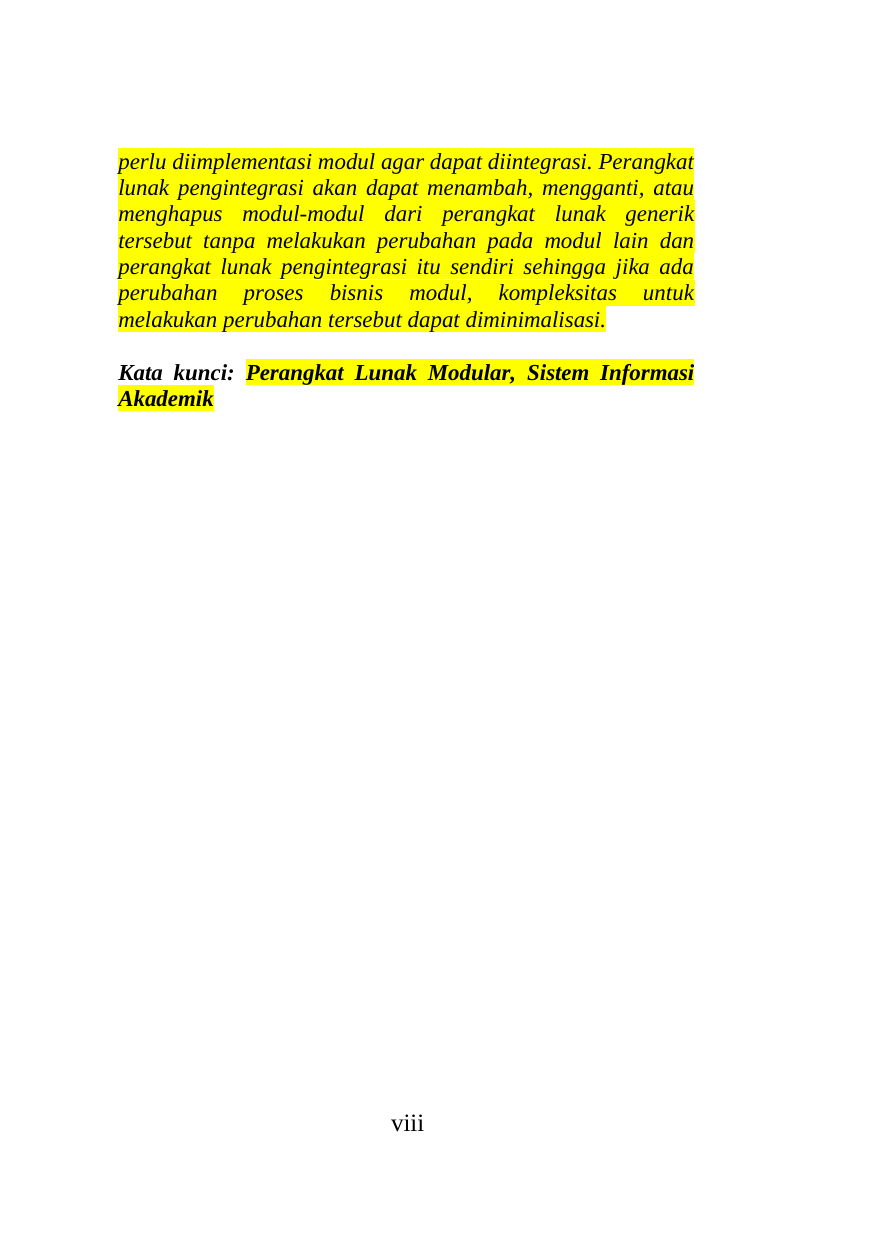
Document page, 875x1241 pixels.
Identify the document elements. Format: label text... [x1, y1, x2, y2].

text Kata kunci: Perangkat Lunak Modular, Sistem Informasi Akademik [118, 358, 697, 411]
